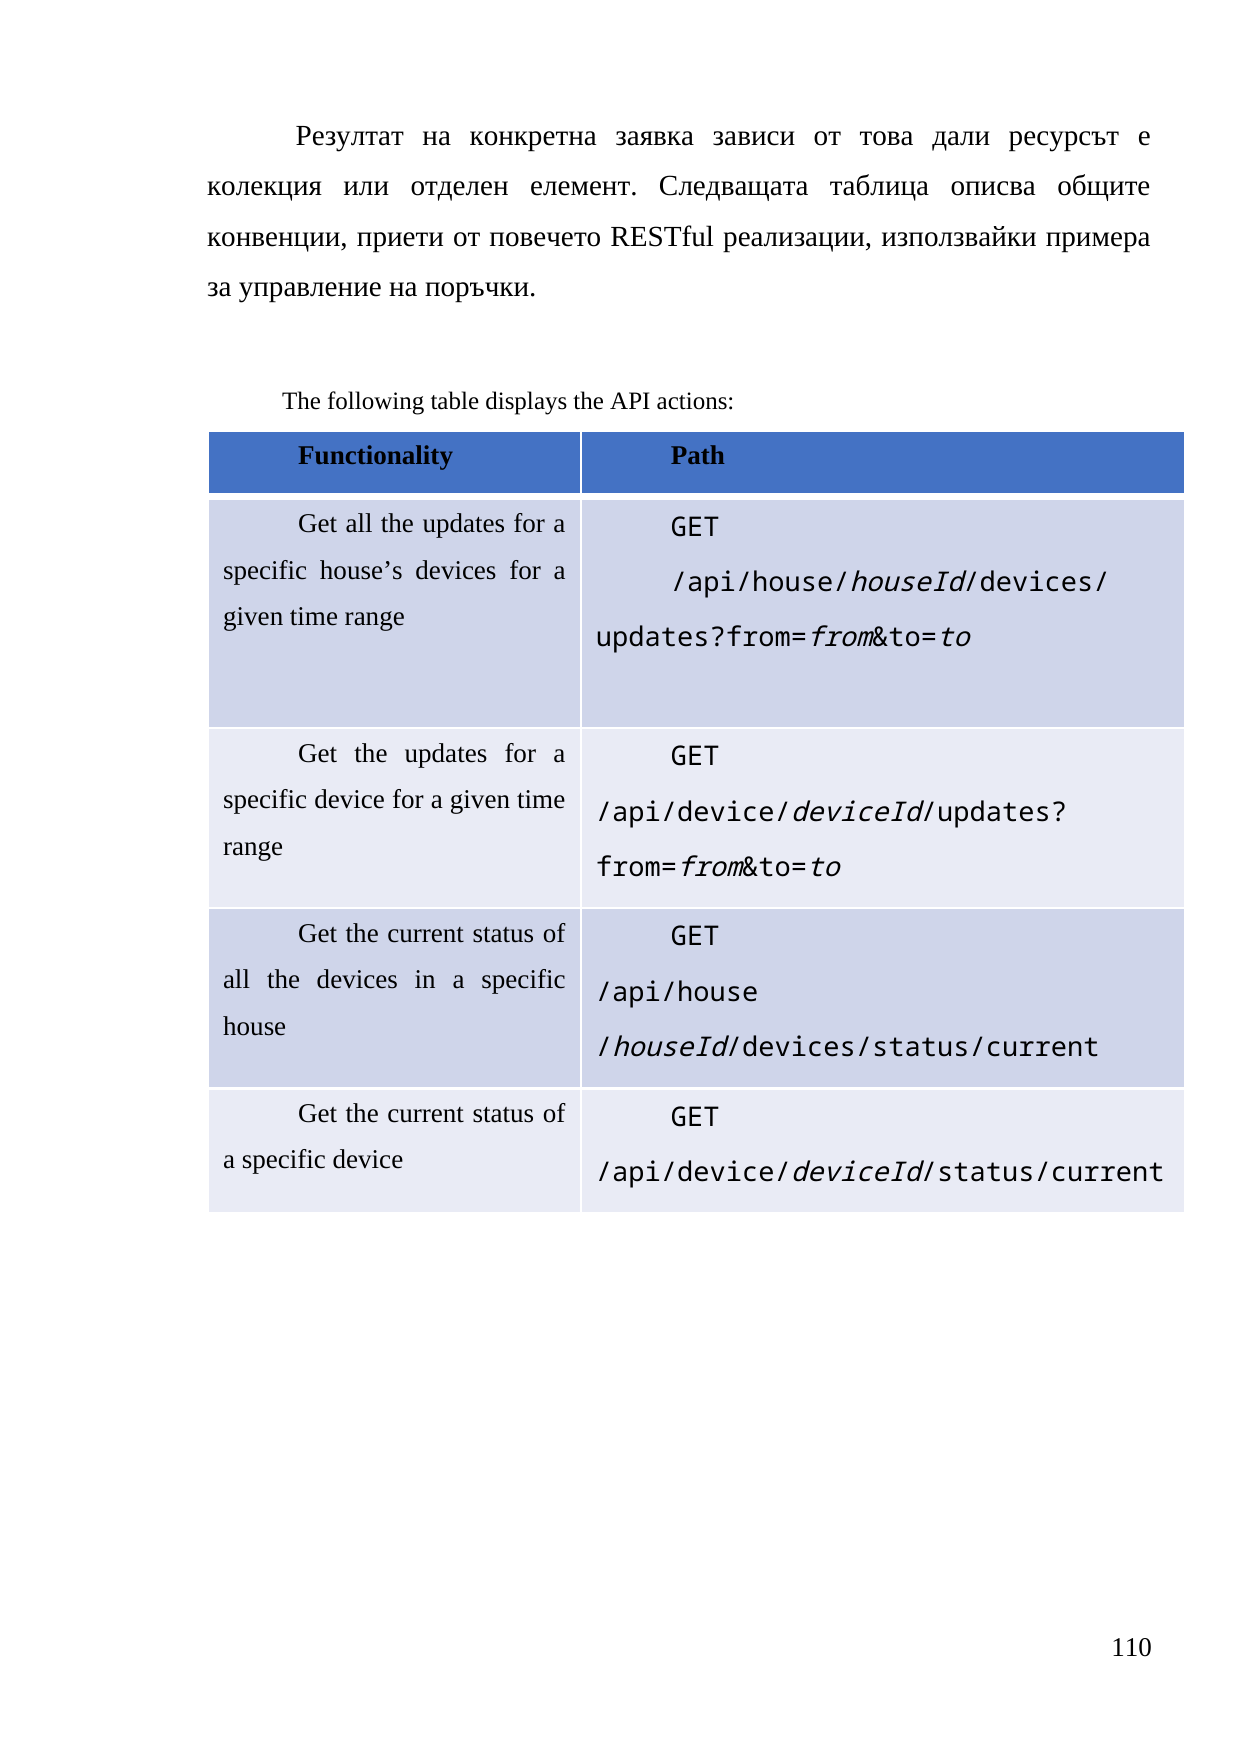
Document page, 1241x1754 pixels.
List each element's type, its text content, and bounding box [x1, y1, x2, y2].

text The following table displays the API actions: [207, 386, 1152, 415]
table_cell GET /api/house/houseId/devices/status/current [582, 909, 1184, 1087]
table_header Functionality [209, 432, 580, 493]
table_cell Get the current status of a specific device [209, 1090, 580, 1212]
table_cell GET /api/device/deviceId/updates?from=from&to=to [582, 729, 1184, 907]
table_cell GET /api/device/deviceId/status/current [582, 1090, 1184, 1212]
table_cell GET /api/house/houseId/devices/updates?from=from&to=to [582, 500, 1184, 727]
table_cell Get the updates for a specific device for a given time range [209, 729, 580, 907]
table_header Path [582, 432, 1184, 493]
text Резултат на конкретна заявка зависи от това дали ресурсът е колекция или отделен елемент. Следващата таблица описва общите конвенции, приети от повечето RESTful реализации, използвайки примера за управление на поръчки. [207, 118, 1152, 303]
table_cell Get the current status of all the devices in a specific house [209, 909, 580, 1087]
table_cell Get all the updates for a specific house’s devices for a given time range [209, 500, 580, 727]
